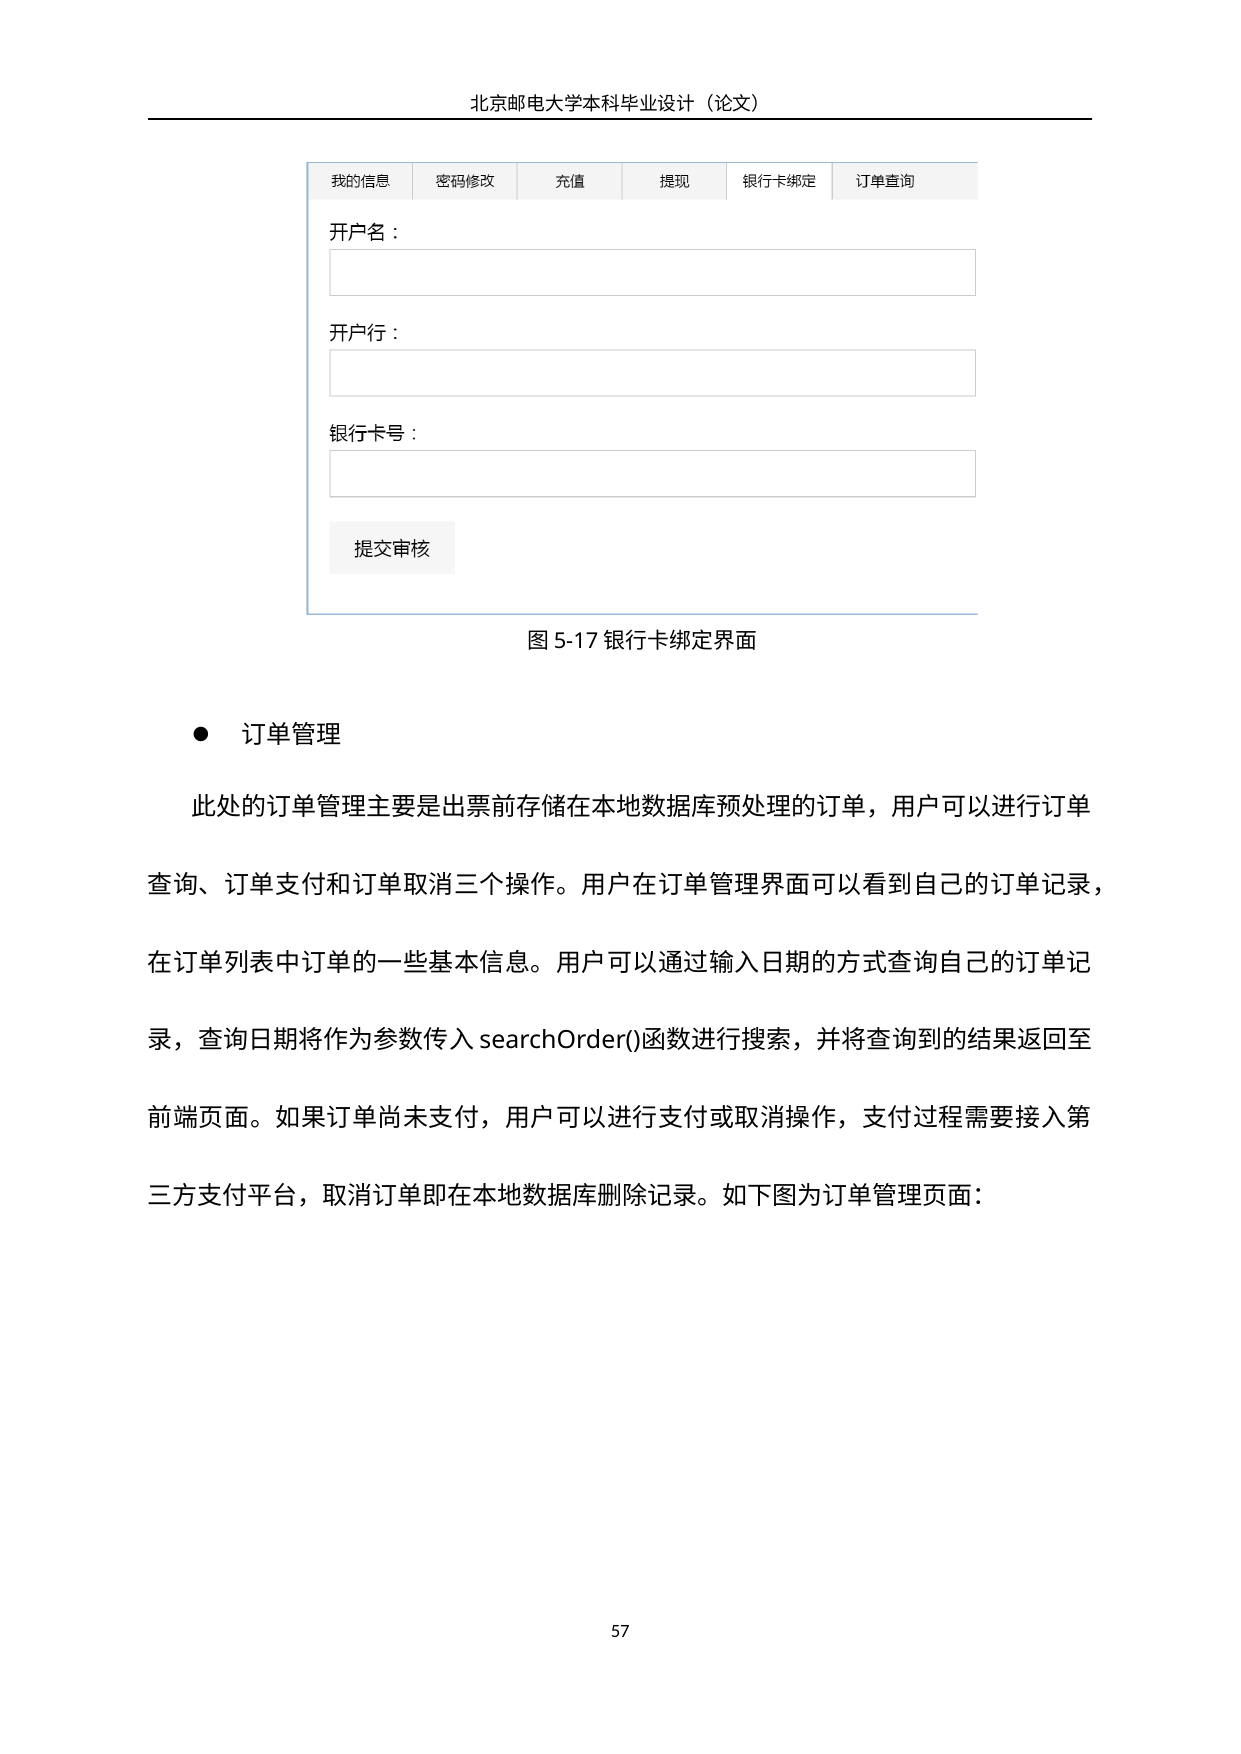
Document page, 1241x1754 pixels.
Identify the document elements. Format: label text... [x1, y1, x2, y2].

text 图5-17 银行卡绑定界面 [148, 622, 1092, 655]
picture [306, 162, 978, 615]
text 此处的订单管理主要是出票前存储在本地数据库预处理的订单，用户可以进行订单查询、订单支付和订单取消三个操作。用户在订单管理界面可以看到自己的订单记录，在订单列表中订单的一些基本信息。用户可以通过输入日期的方式查询自己的订单记录，查询日期将作为参数传入searchOrder()函数进行搜索，并将查询到的结果返回至前端页面。如果订单尚未支付，用户可以进行支付或取消操作，支付过程需要接入第三方支付平台，取消订单即在本地数据库删除记录。如下图为订单管理页面： [148, 772, 1092, 1226]
list 订单管理 [191, 700, 1092, 765]
